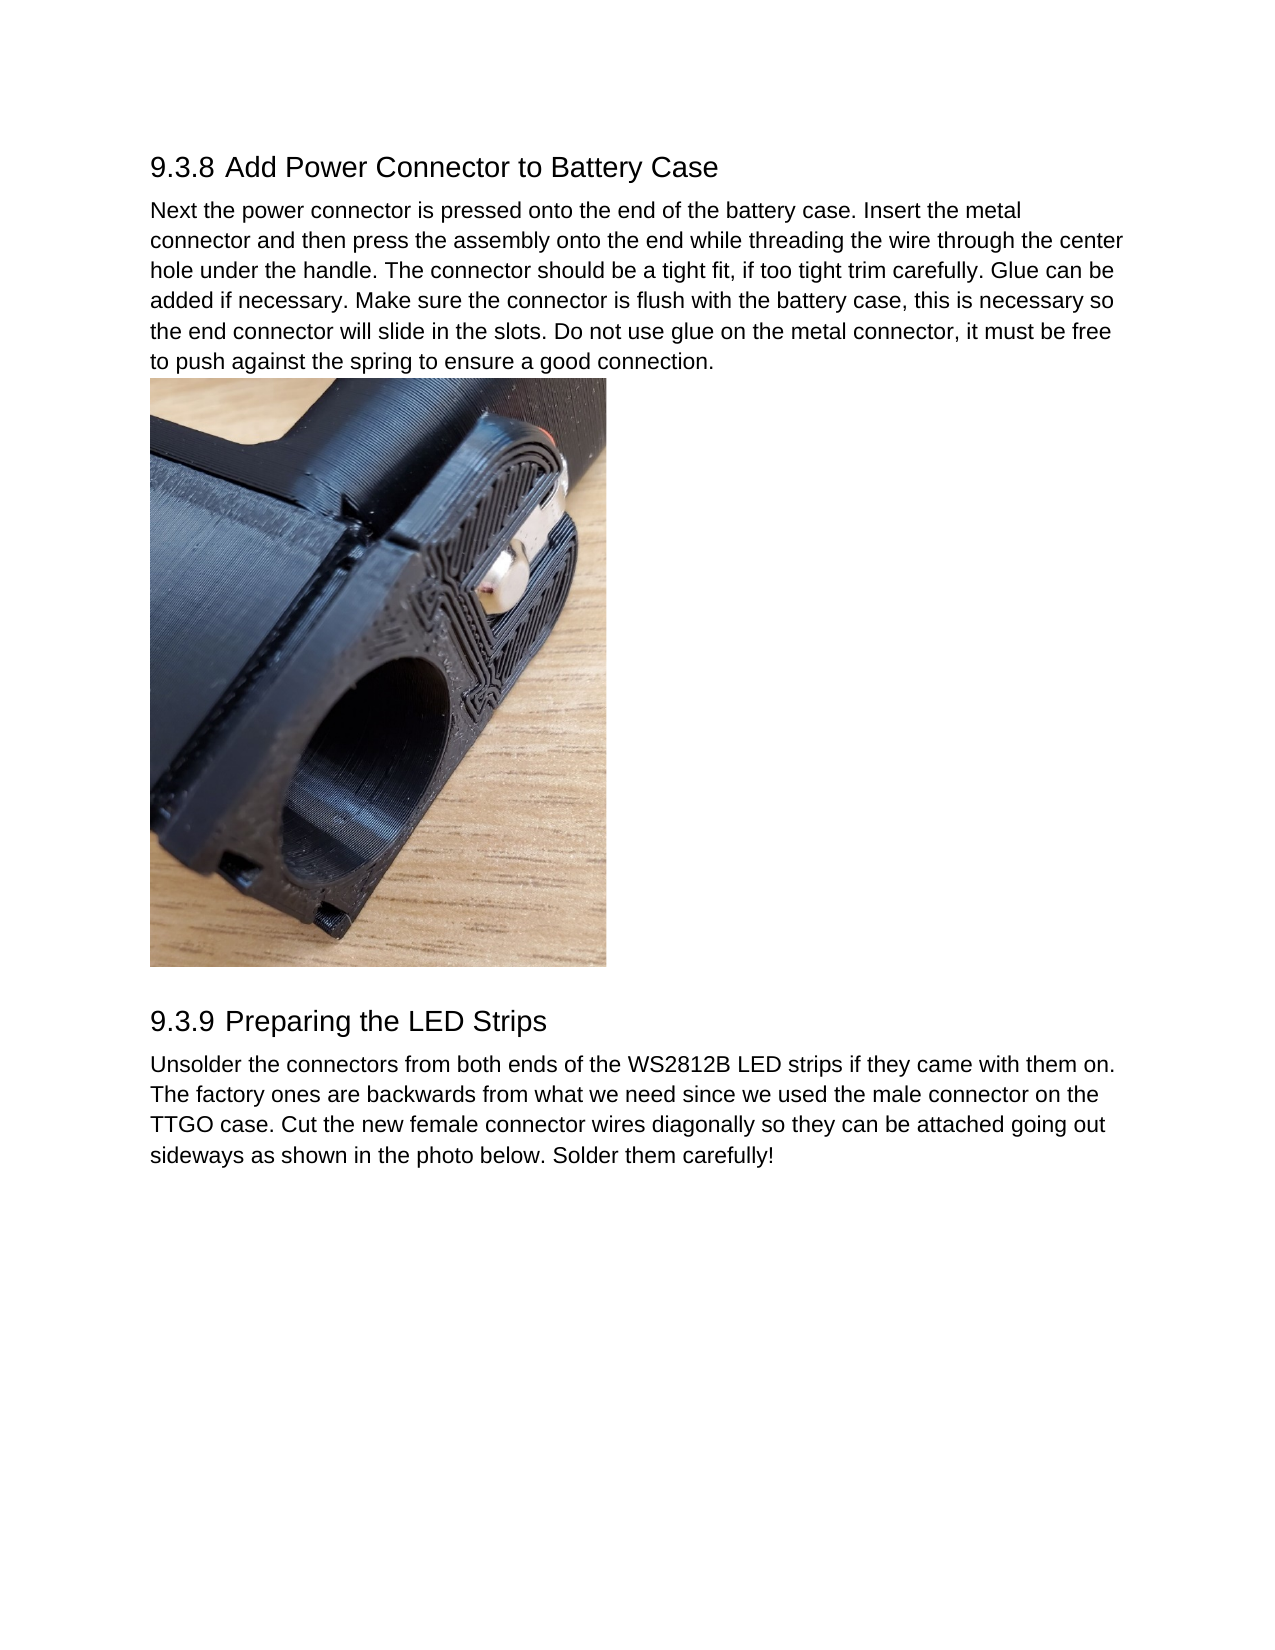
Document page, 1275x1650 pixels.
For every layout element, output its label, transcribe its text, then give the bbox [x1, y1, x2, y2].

picture [150, 378, 607, 967]
subtitle Preparing the LED Strips [150, 1004, 1125, 1038]
subtitle Add Power Connector to Battery Case [150, 150, 1125, 183]
text Next the power connector is pressed onto the end of the battery case. Insert the metal connector and then press the assembly onto the end while threading the wire through the center hole under the handle. The connector should be a tight fit, if too tight trim carefully. Glue can be added if necessary. Make sure the connector is flush with the battery case, this is necessary so the end connector will slide in the slots. Do not use glue on the metal connector, it must be free to push against the spring to ensure a good connection. [150, 197, 1125, 374]
text Unsolder the connectors from both ends of the WS2812B LED strips if they came with them on. The factory ones are backwards from what we need since we used the male connector on the TTGO case. Cut the new female connector wires diagonally so they can be attached going out sideways as shown in the photo below. Solder them carefully! [150, 1051, 1125, 1168]
